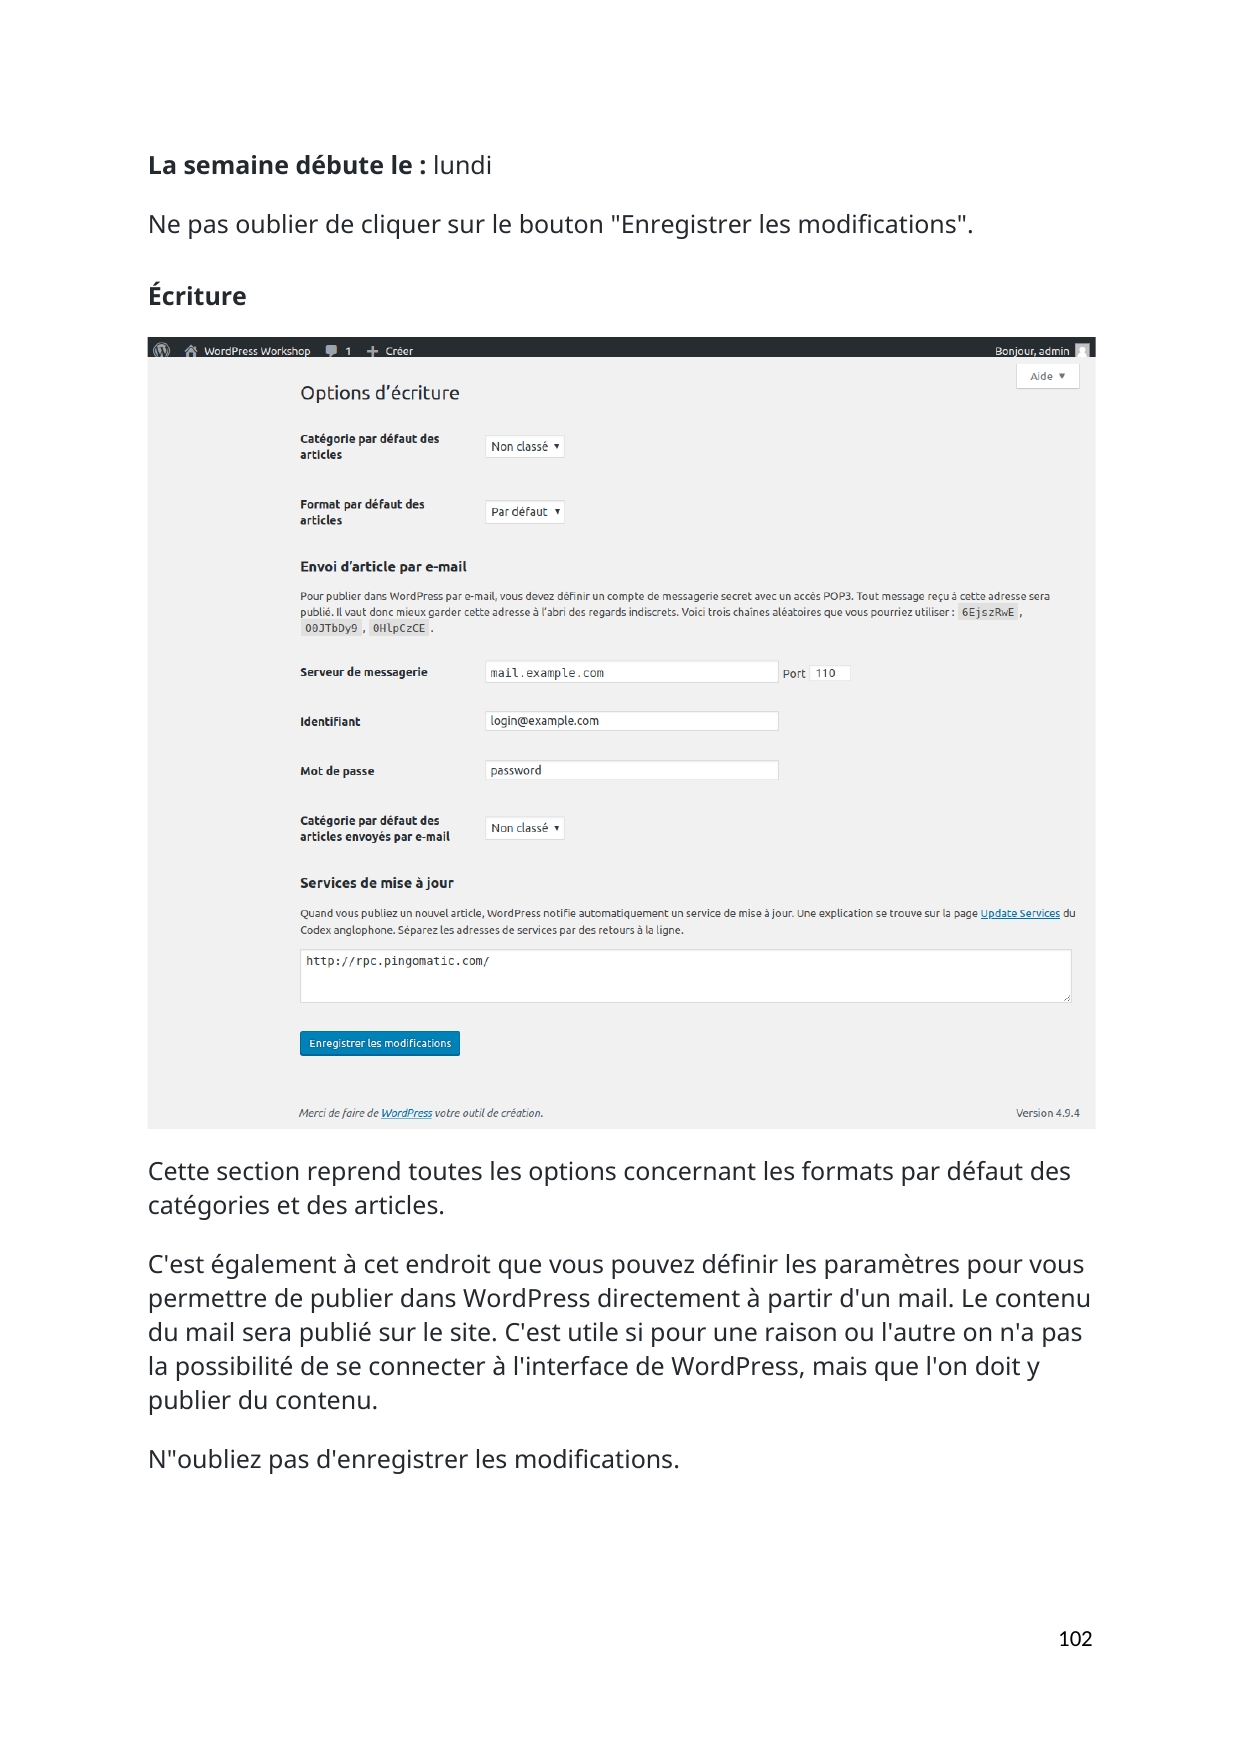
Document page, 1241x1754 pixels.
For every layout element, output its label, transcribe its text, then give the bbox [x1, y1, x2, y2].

text Cette section reprend toutes les options concernant les formats par défaut des catégories et des articles. [148, 1153, 1093, 1222]
text Ne pas oublier de cliquer sur le bouton "Enregistrer les modifications". [148, 207, 1093, 241]
text La semaine débute le : lundi [148, 148, 1093, 182]
picture [147, 337, 1096, 1129]
text N"oubliez pas d'enregistrer les modifications. [148, 1442, 1093, 1476]
text C'est également à cet endroit que vous pouvez définir les paramètres pour vous permettre de publier dans WordPress directement à partir d'un mail. Le contenu du mail sera publié sur le site. C'est utile si pour une raison ou l'autre on n'a pas la possibilité de se connecter à l'interface de WordPress, mais que l'on doit y publier du contenu. [148, 1247, 1093, 1417]
text Écriture [148, 278, 1093, 312]
